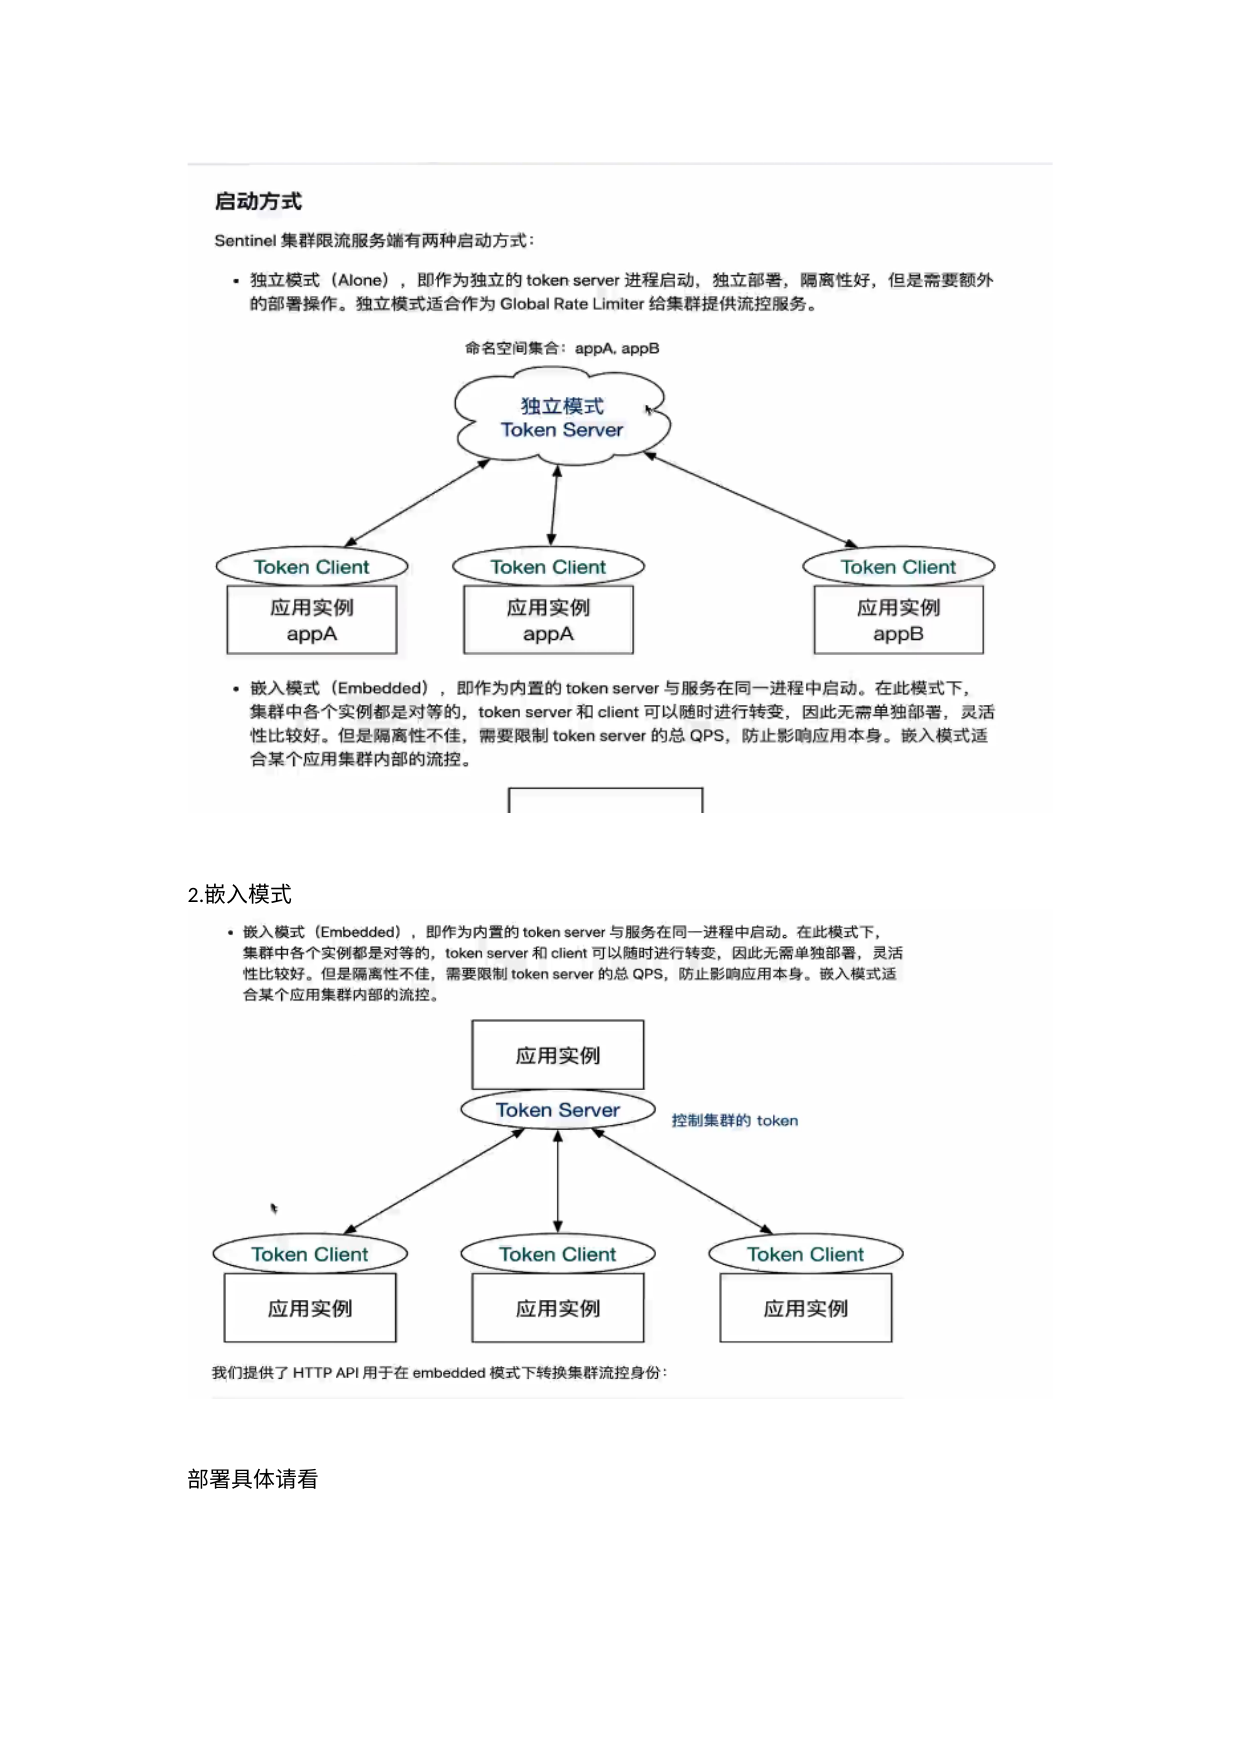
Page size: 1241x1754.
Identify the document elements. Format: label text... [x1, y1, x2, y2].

picture [187, 909, 1053, 1399]
text 部署具体请看 [187, 1462, 1053, 1494]
picture [187, 162, 1053, 813]
text 2.嵌入模式 [187, 877, 1053, 909]
